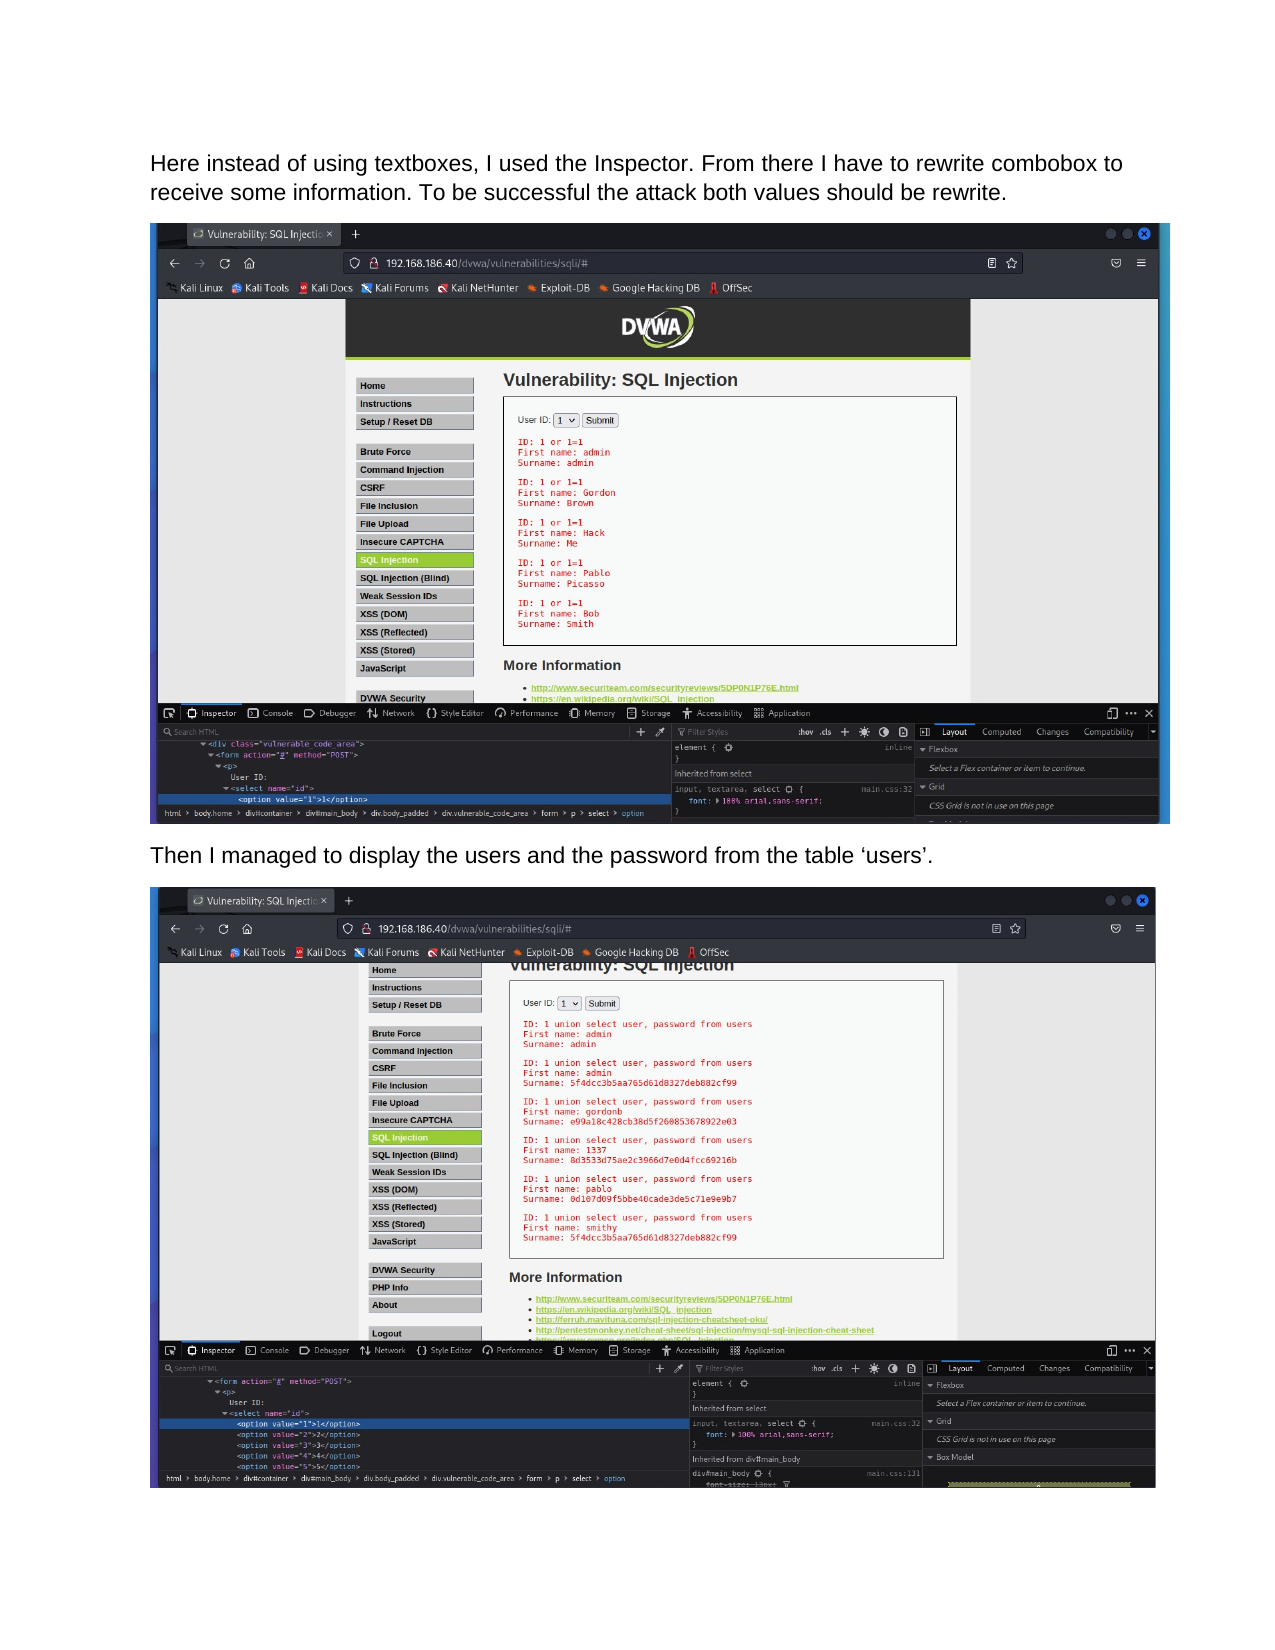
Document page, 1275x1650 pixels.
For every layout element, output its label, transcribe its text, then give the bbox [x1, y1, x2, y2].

picture [150, 223, 1171, 824]
picture [150, 887, 1156, 1488]
text Here instead of using textboxes, I used the Inspector. From there I have to rewrite combobox to receive some information. To be successful the attack both values should be rewrite. [150, 150, 1125, 205]
text Then I managed to display the users and the password from the table ‘users’. [150, 842, 1125, 869]
